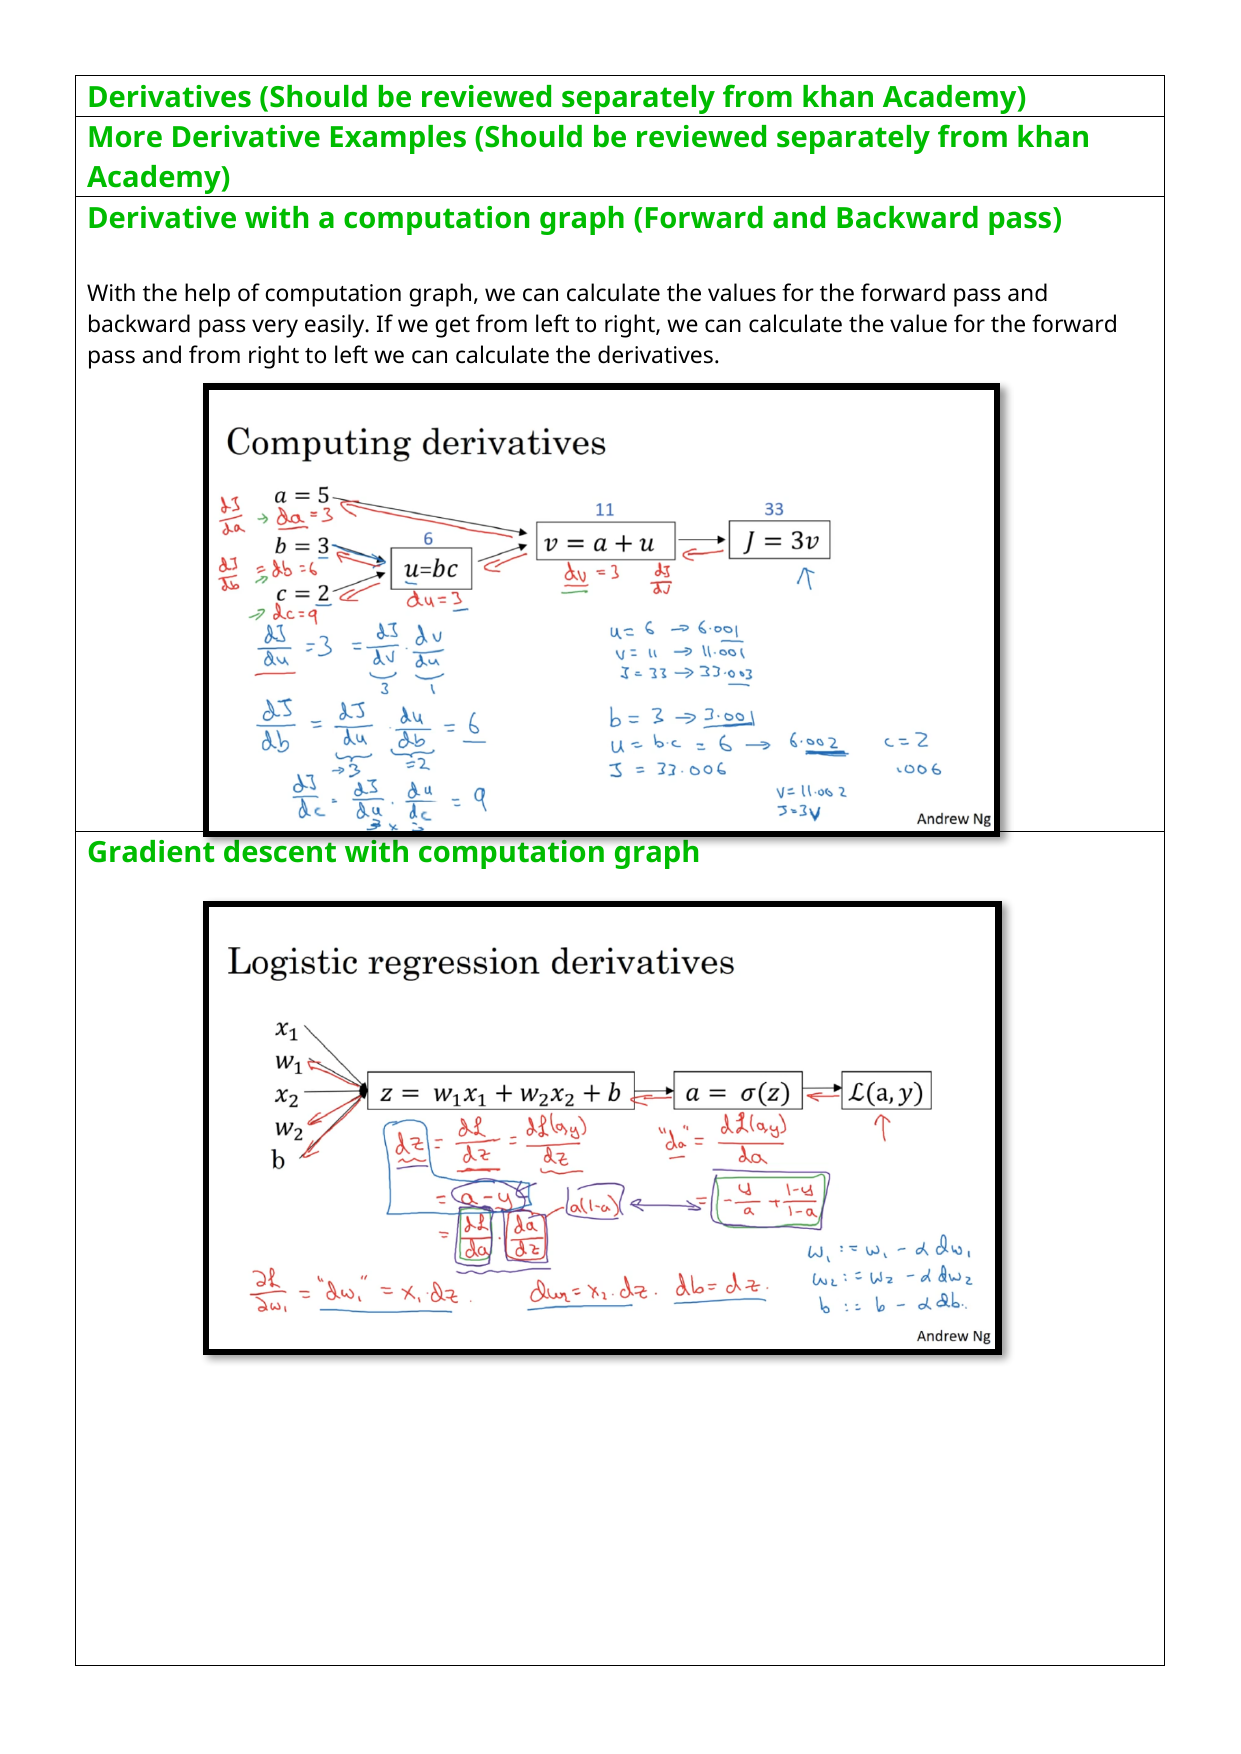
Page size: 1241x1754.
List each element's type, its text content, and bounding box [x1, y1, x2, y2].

picture [209, 390, 994, 831]
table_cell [76, 832, 1164, 1665]
picture [209, 907, 995, 1349]
table_cell Derivatives (Should be reviewed separately from khan Academy) [76, 76, 1164, 116]
table_cell More Derivative Examples (Should be reviewed separately from khan Academy) [76, 117, 1164, 196]
table_cell Derivative with a computation graph (Forward and Backward pass) With the help of computation graph, we can calculate the values for the forward pass and backward pass very easily. If we get from left to right, we can calculate the value for the forward pass and from right to left we can calculate the derivatives. [76, 197, 1164, 831]
